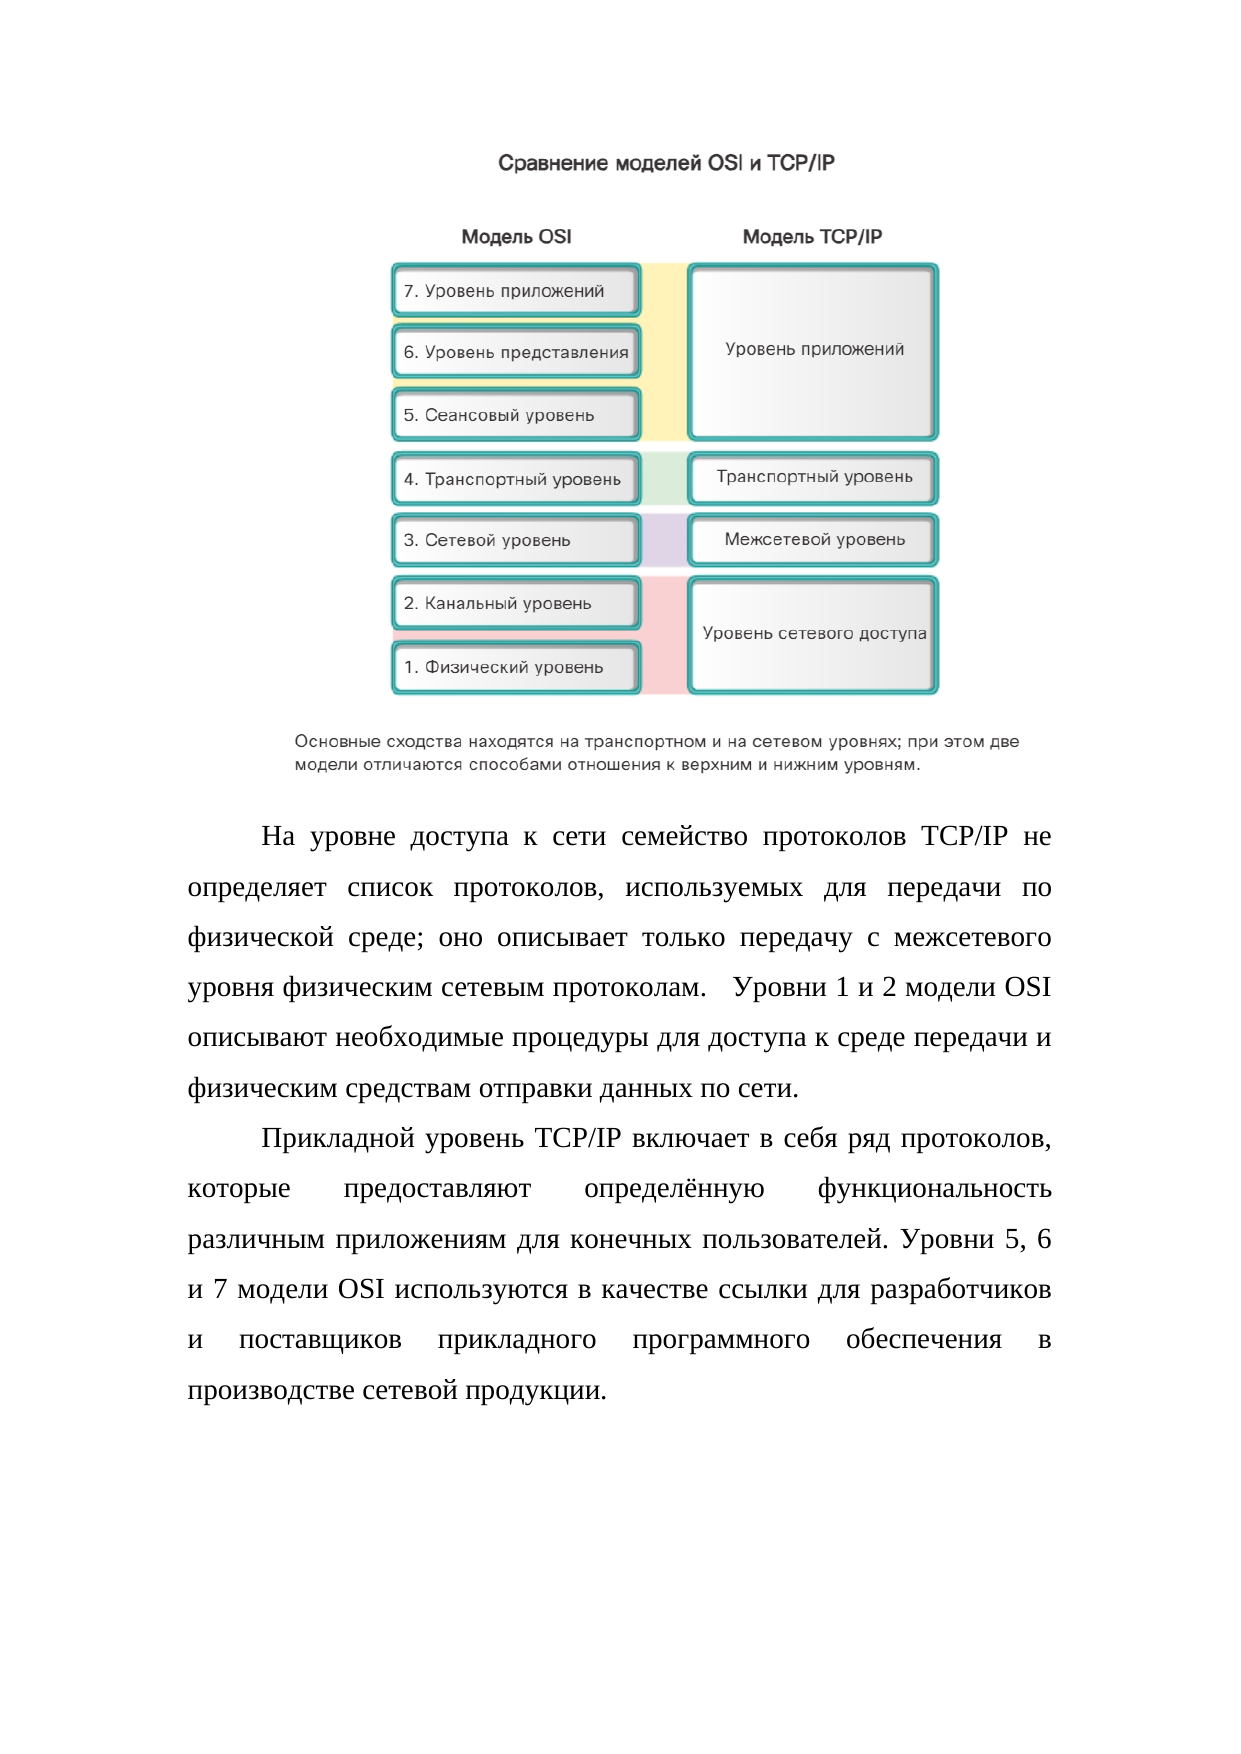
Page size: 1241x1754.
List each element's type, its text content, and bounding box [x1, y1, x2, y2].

text На уровне доступа к сети семейство протоколов TCP/IP не определяет список протоколов, используемых для передачи по физической среде; оно описывает только передачу с межсетевого уровня физическим сетевым протоколам. Уровни 1 и 2 модели OSI описывают необходимые процедуры для доступа к среде передачи и физическим средствам отправки данных по сети. [187, 818, 1053, 1103]
text Прикладной уровень TCP/IP включает в себя ряд протоколов, которые предоставляют определённую функциональность различным приложениям для конечных пользователей. Уровни 5, 6 и 7 модели OSI используются в качестве ссылки для разработчиков и поставщиков прикладного программного обеспечения в производстве сетевой продукции. [187, 1120, 1053, 1405]
